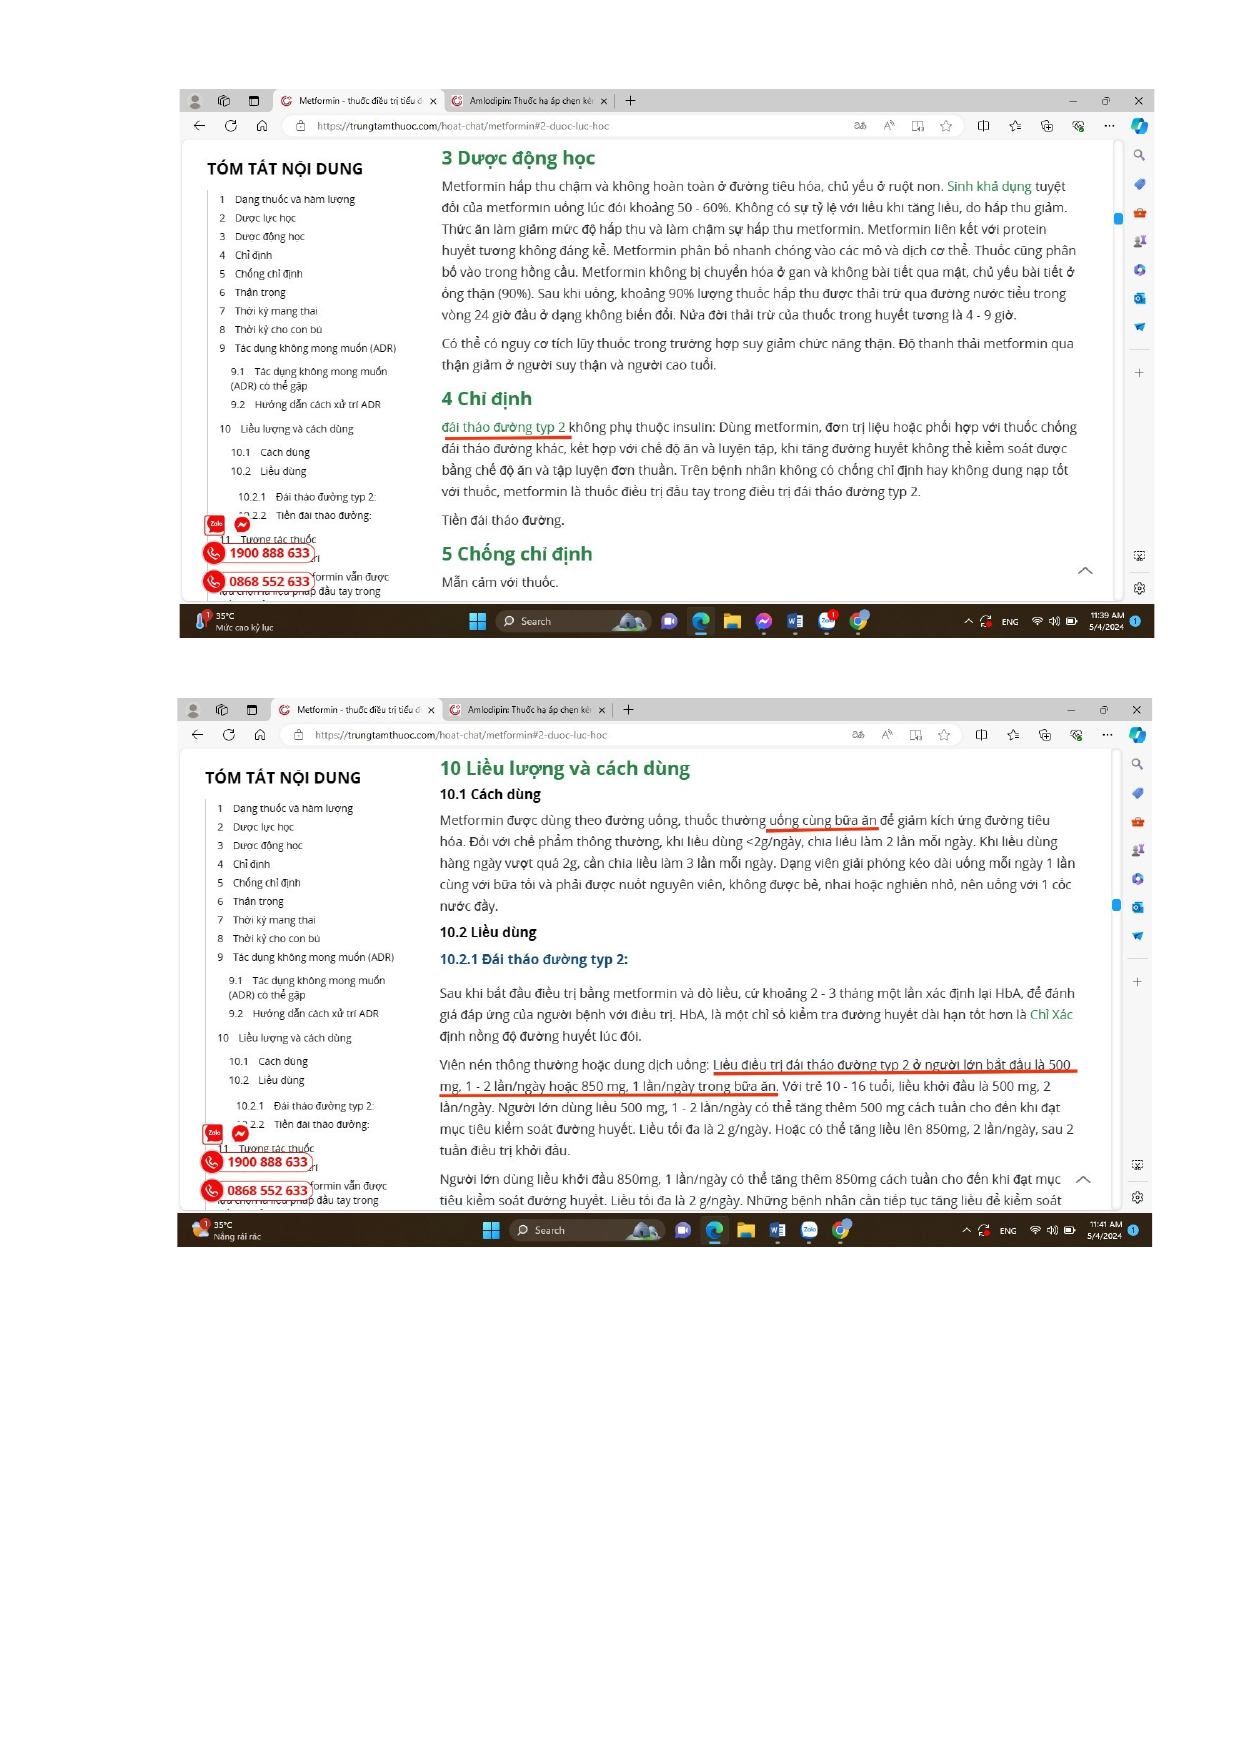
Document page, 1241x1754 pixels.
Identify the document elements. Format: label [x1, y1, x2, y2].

picture [177, 698, 1153, 1247]
picture [179, 89, 1155, 638]
